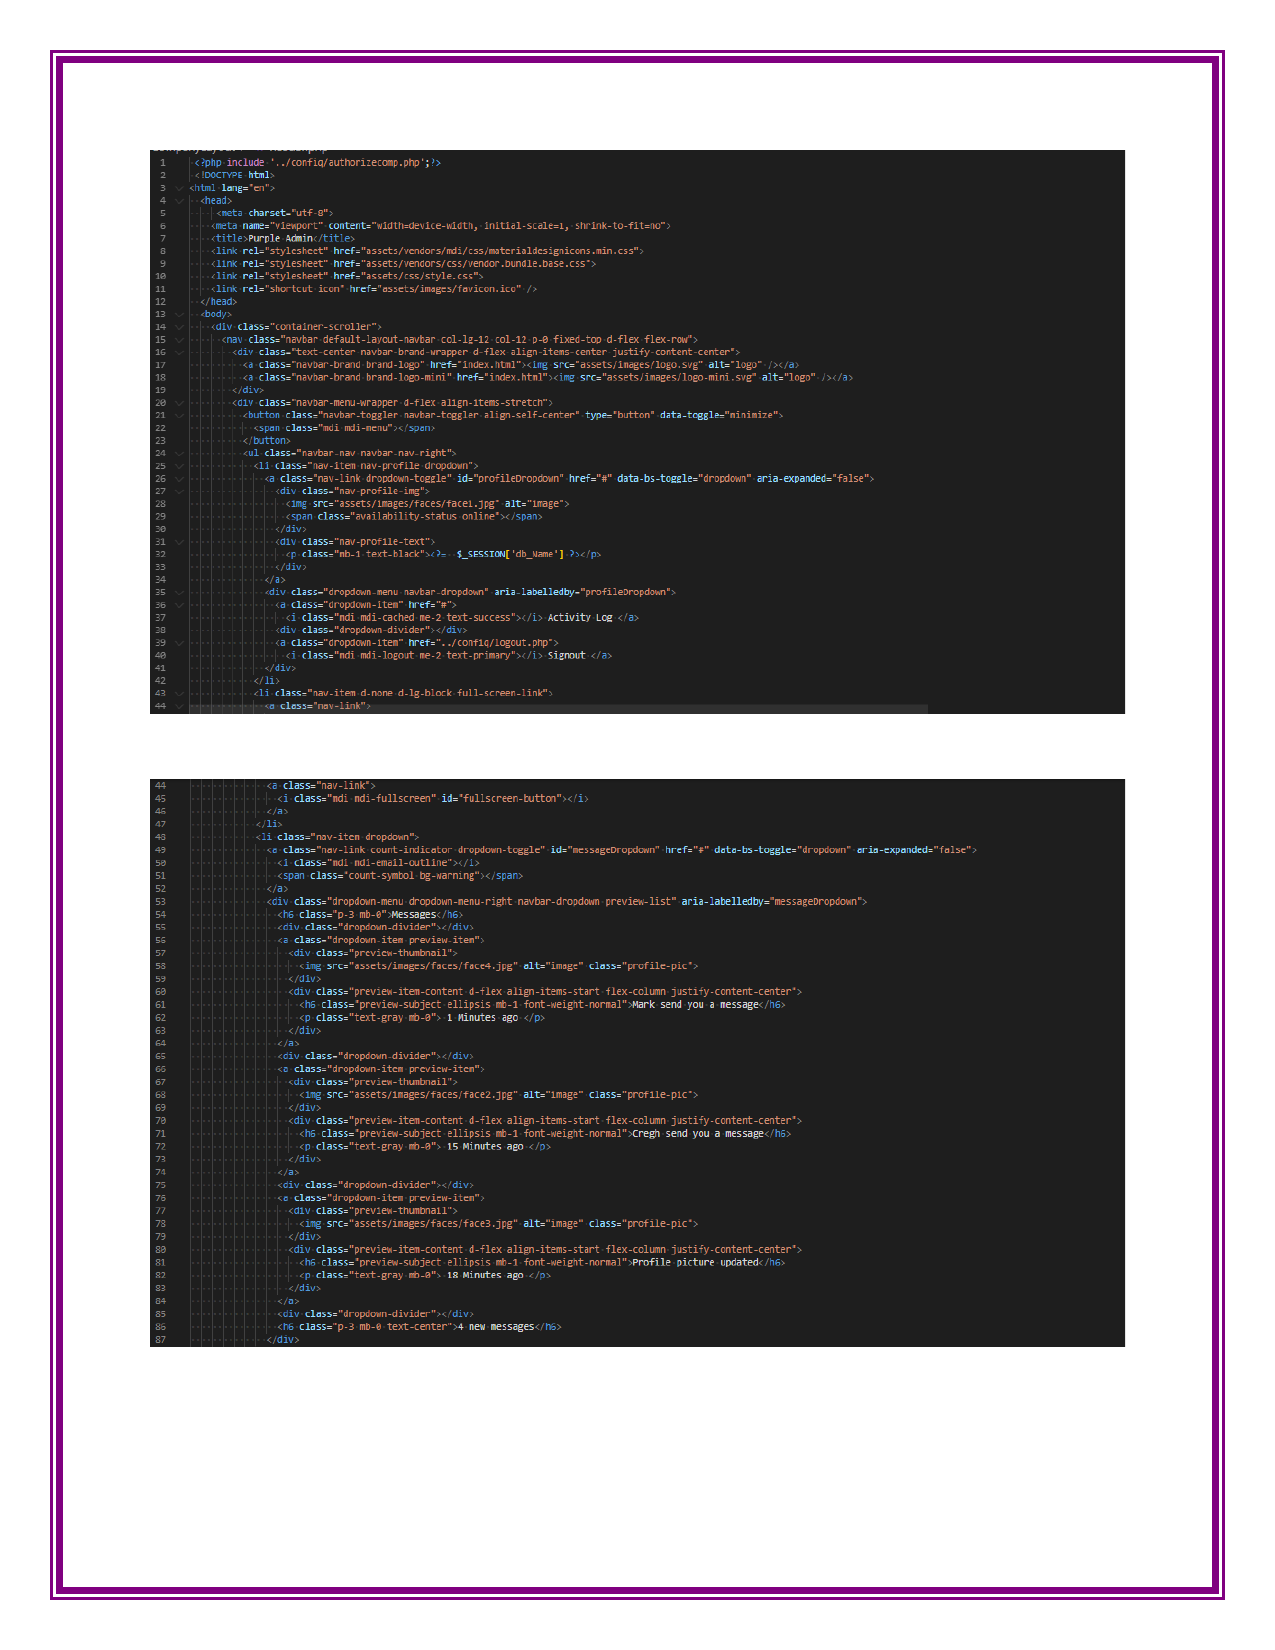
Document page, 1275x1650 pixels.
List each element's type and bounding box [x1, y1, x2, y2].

picture [150, 150, 1125, 714]
picture [150, 779, 1125, 1347]
